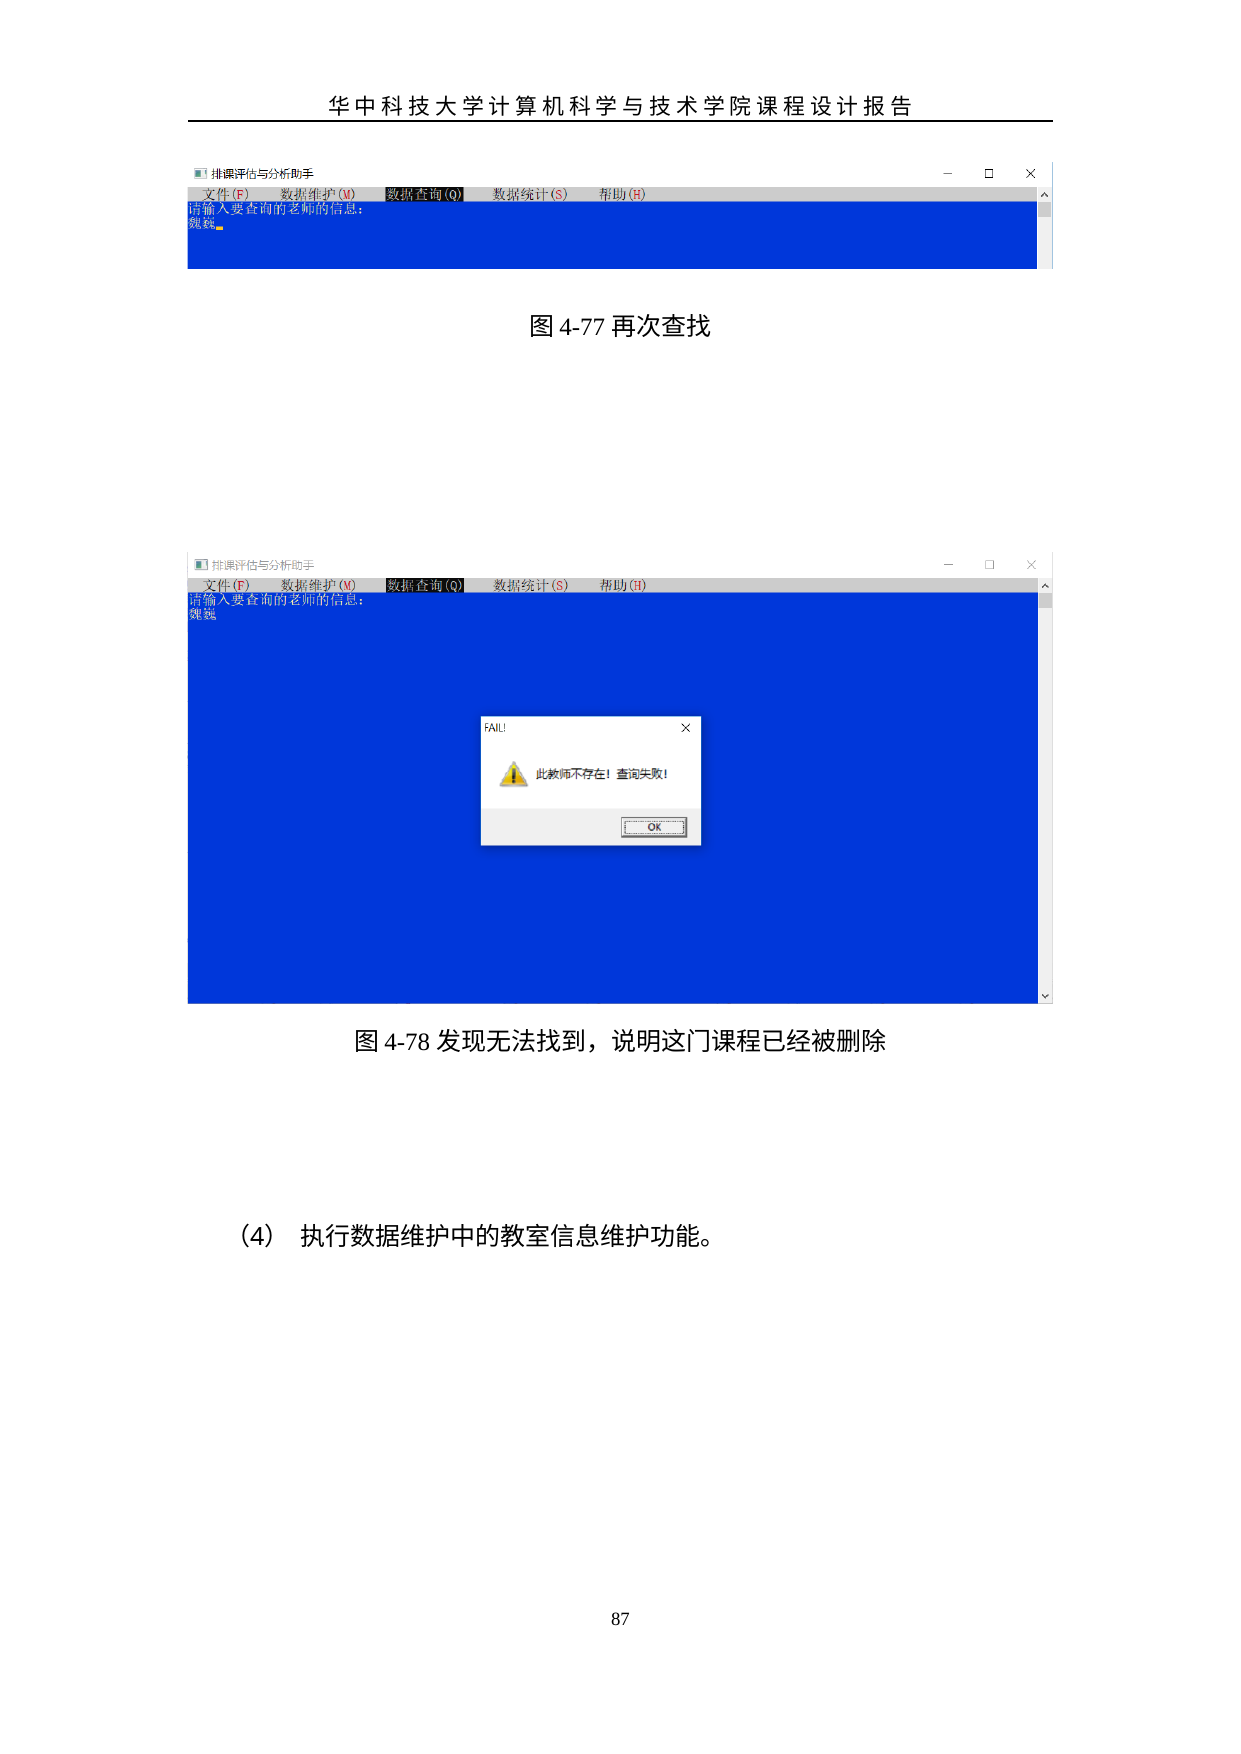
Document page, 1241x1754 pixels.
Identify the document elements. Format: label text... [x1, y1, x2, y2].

text 图4-78 发现无法找到，说明这门课程已经被删除 [187, 1007, 1053, 1072]
text 图4-77 再次查找 [187, 292, 1053, 357]
picture [187, 552, 1053, 1004]
picture [187, 162, 1053, 269]
list 执行数据维护中的教室信息维护功能。 [225, 1202, 1053, 1267]
